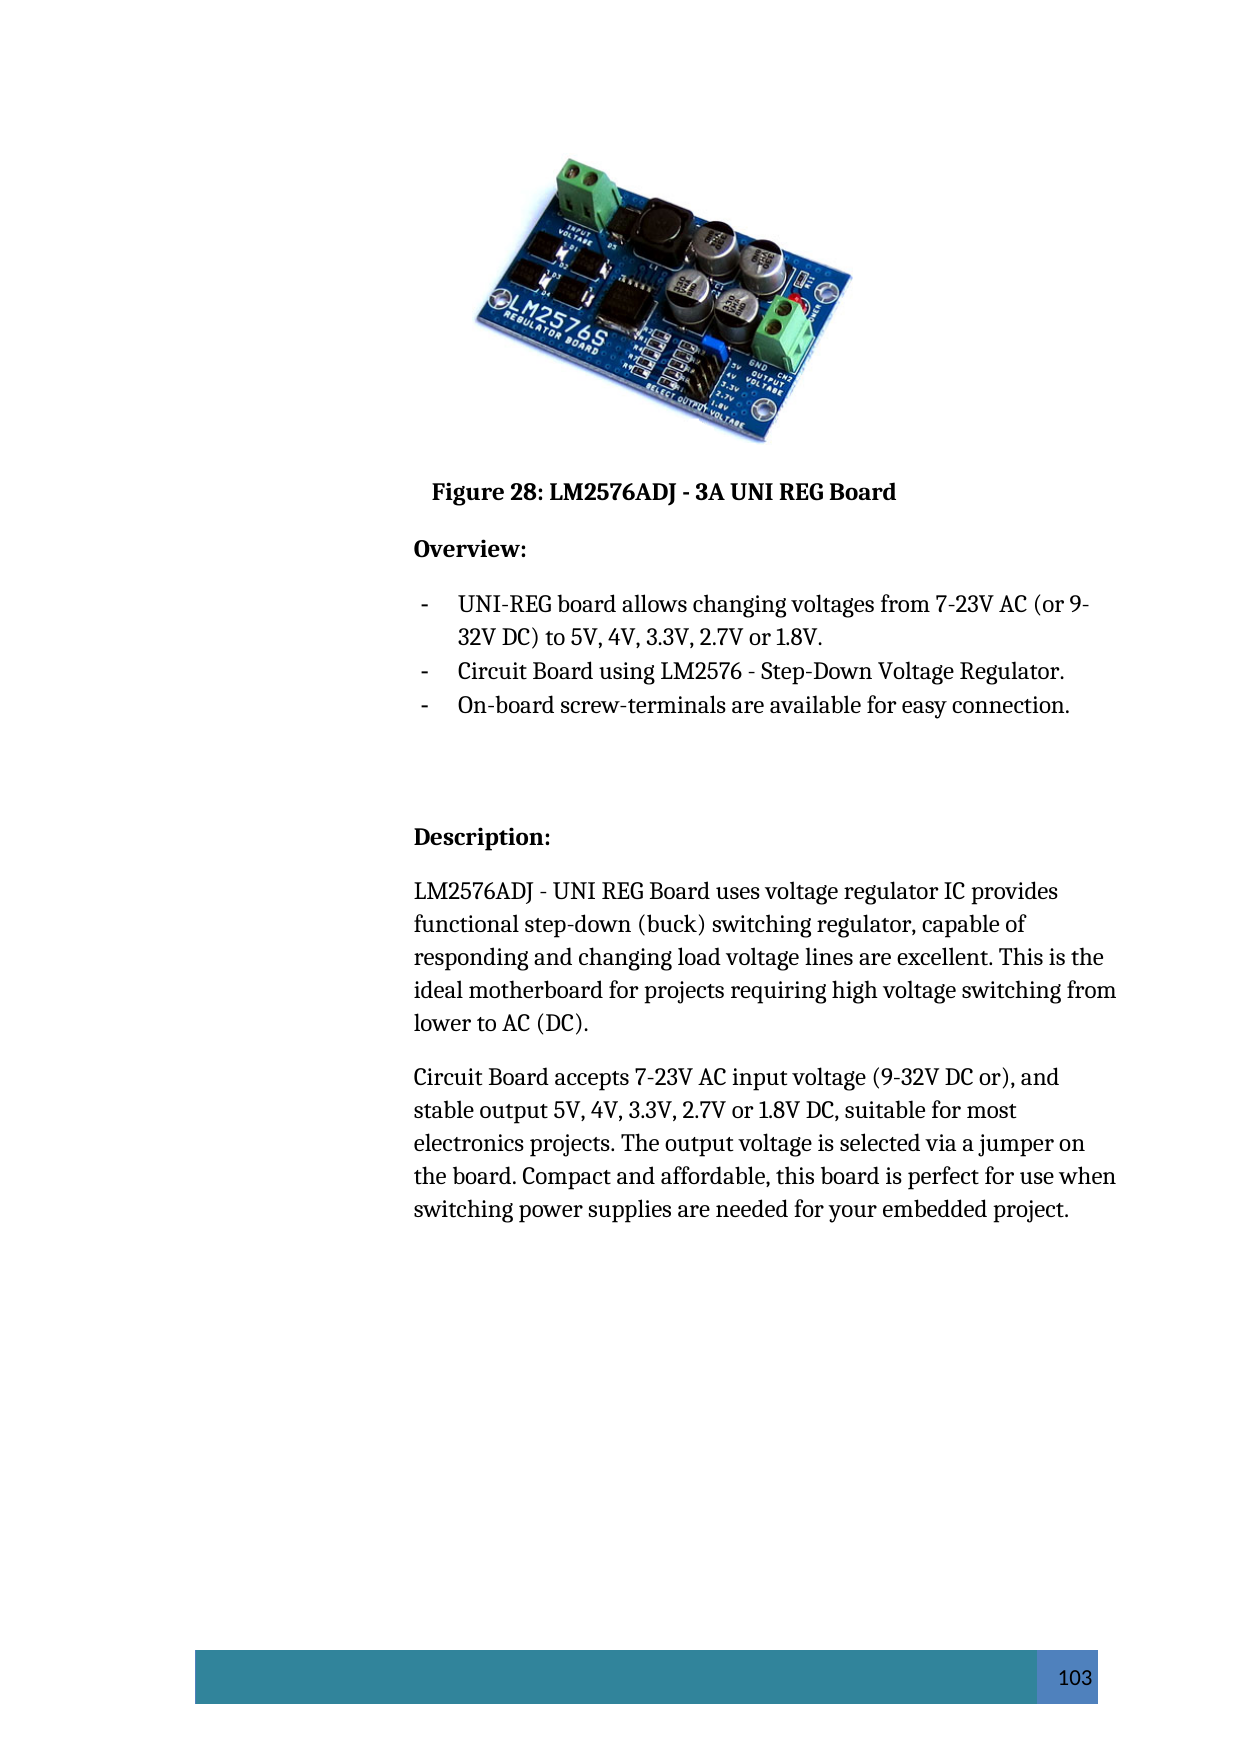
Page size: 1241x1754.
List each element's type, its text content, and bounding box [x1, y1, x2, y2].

list Figure 28: LM2576ADJ - 3A UNI REG Board [207, 478, 1122, 506]
picture [460, 147, 869, 453]
text Description: [413, 823, 1122, 852]
text Overview: [413, 535, 1122, 564]
list On-board screw-terminals are available for easy connection. [420, 690, 1122, 720]
text LM2576ADJ - UNI REG Board uses voltage regulator IC provides functional step-down (buck) switching regulator, capable of responding and changing load voltage lines are excellent. This is the ideal motherboard for projects requiring high voltage switching from lower to AC (DC). [413, 877, 1122, 1038]
list UNI-REG board allows changing voltages from 7-23V AC (or 9-32V DC) to 5V, 4V, 3.3V, 2.7V or 1.8V. [420, 589, 1122, 652]
text Circuit Board accepts 7-23V AC input voltage (9-32V DC or), and stable output 5V, 4V, 3.3V, 2.7V or 1.8V DC, suitable for most electronics projects. The output voltage is selected via a jumper on the board. Compact and affordable, this board is perfect for use when switching power supplies are needed for your embedded project. [413, 1063, 1122, 1224]
list Circuit Board using LM2576 - Step-Down Voltage Regulator. [420, 656, 1122, 686]
